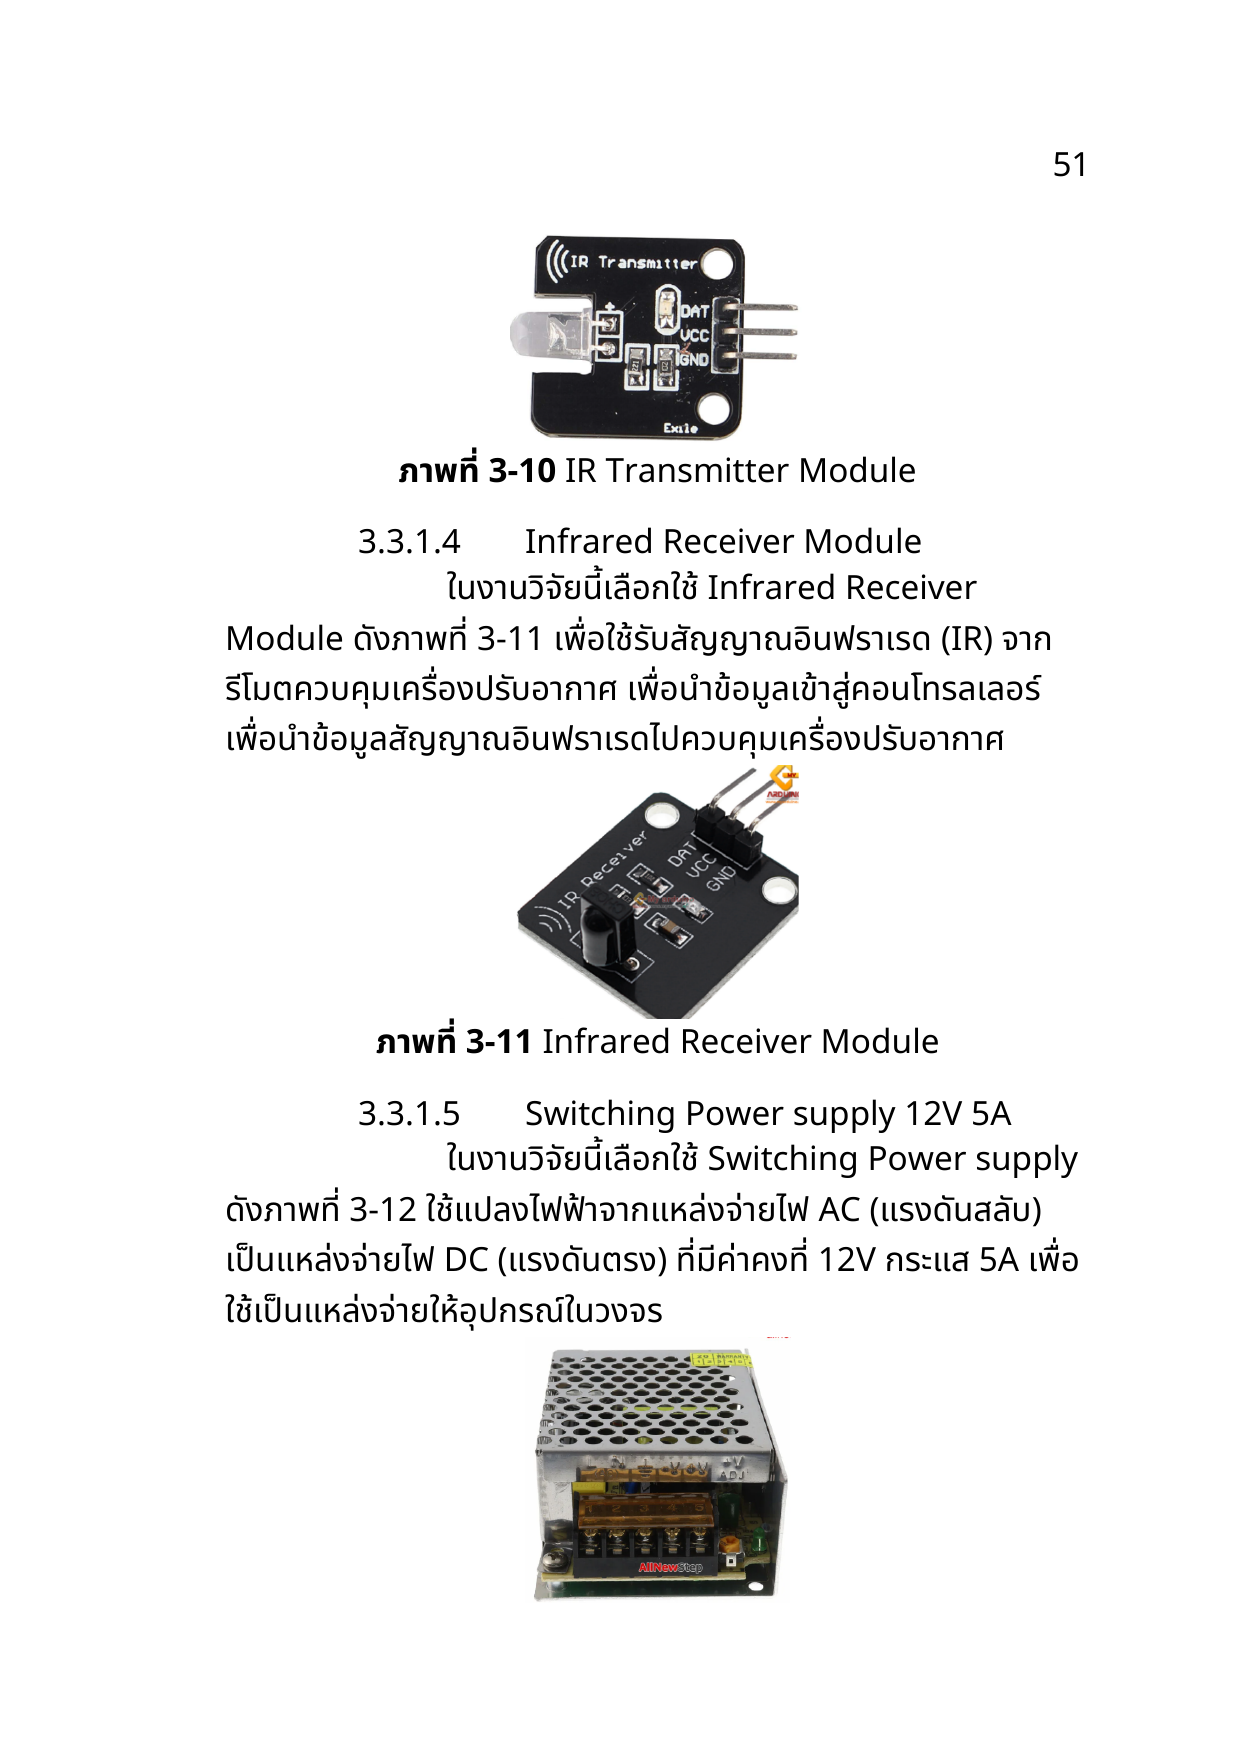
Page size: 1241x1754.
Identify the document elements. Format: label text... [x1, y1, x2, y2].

text ภาพที่ 3-10 IR Transmitter Module [225, 447, 1090, 497]
picture [524, 1337, 791, 1603]
text 3.3.1.4 Infrared Receiver Module [225, 518, 1090, 564]
text 3.3.1.5 Switching Power supply 12V 5A [225, 1089, 1090, 1135]
text ภาพที่ 3-11 Infrared Receiver Module [225, 1018, 1090, 1069]
text ในงานวิจัยนี้เลือกใช้ Switching Power supply ดังภาพที่ 3-12 ใช้แปลงไฟฟ้าจากแหล่งจ่ายไฟ AC (แรงดันสลับ) เป็นแหล่งจ่ายไฟ DC (แรงดันตรง) ที่มีค่าคงที่ 12V กระแส 5A เพื่อใช้เป็นแหล่งจ่ายให้อุปกรณ์ในวงจร [225, 1135, 1090, 1337]
picture [516, 765, 799, 1019]
text ในงานวิจัยนี้เลือกใช้ Infrared Receiver Module ดังภาพที่ 3-11 เพื่อใช้รับสัญญาณอินฟราเรด (IR) จากรีโมตควบคุมเครื่องปรับอากาศ เพื่อนำข้อมูลเข้าสู่คอนโทรลเลอร์ เพื่อนำข้อมูลสัญญาณอินฟราเรดไปควบคุมเครื่องปรับอากาศ [225, 564, 1090, 766]
picture [510, 225, 806, 447]
